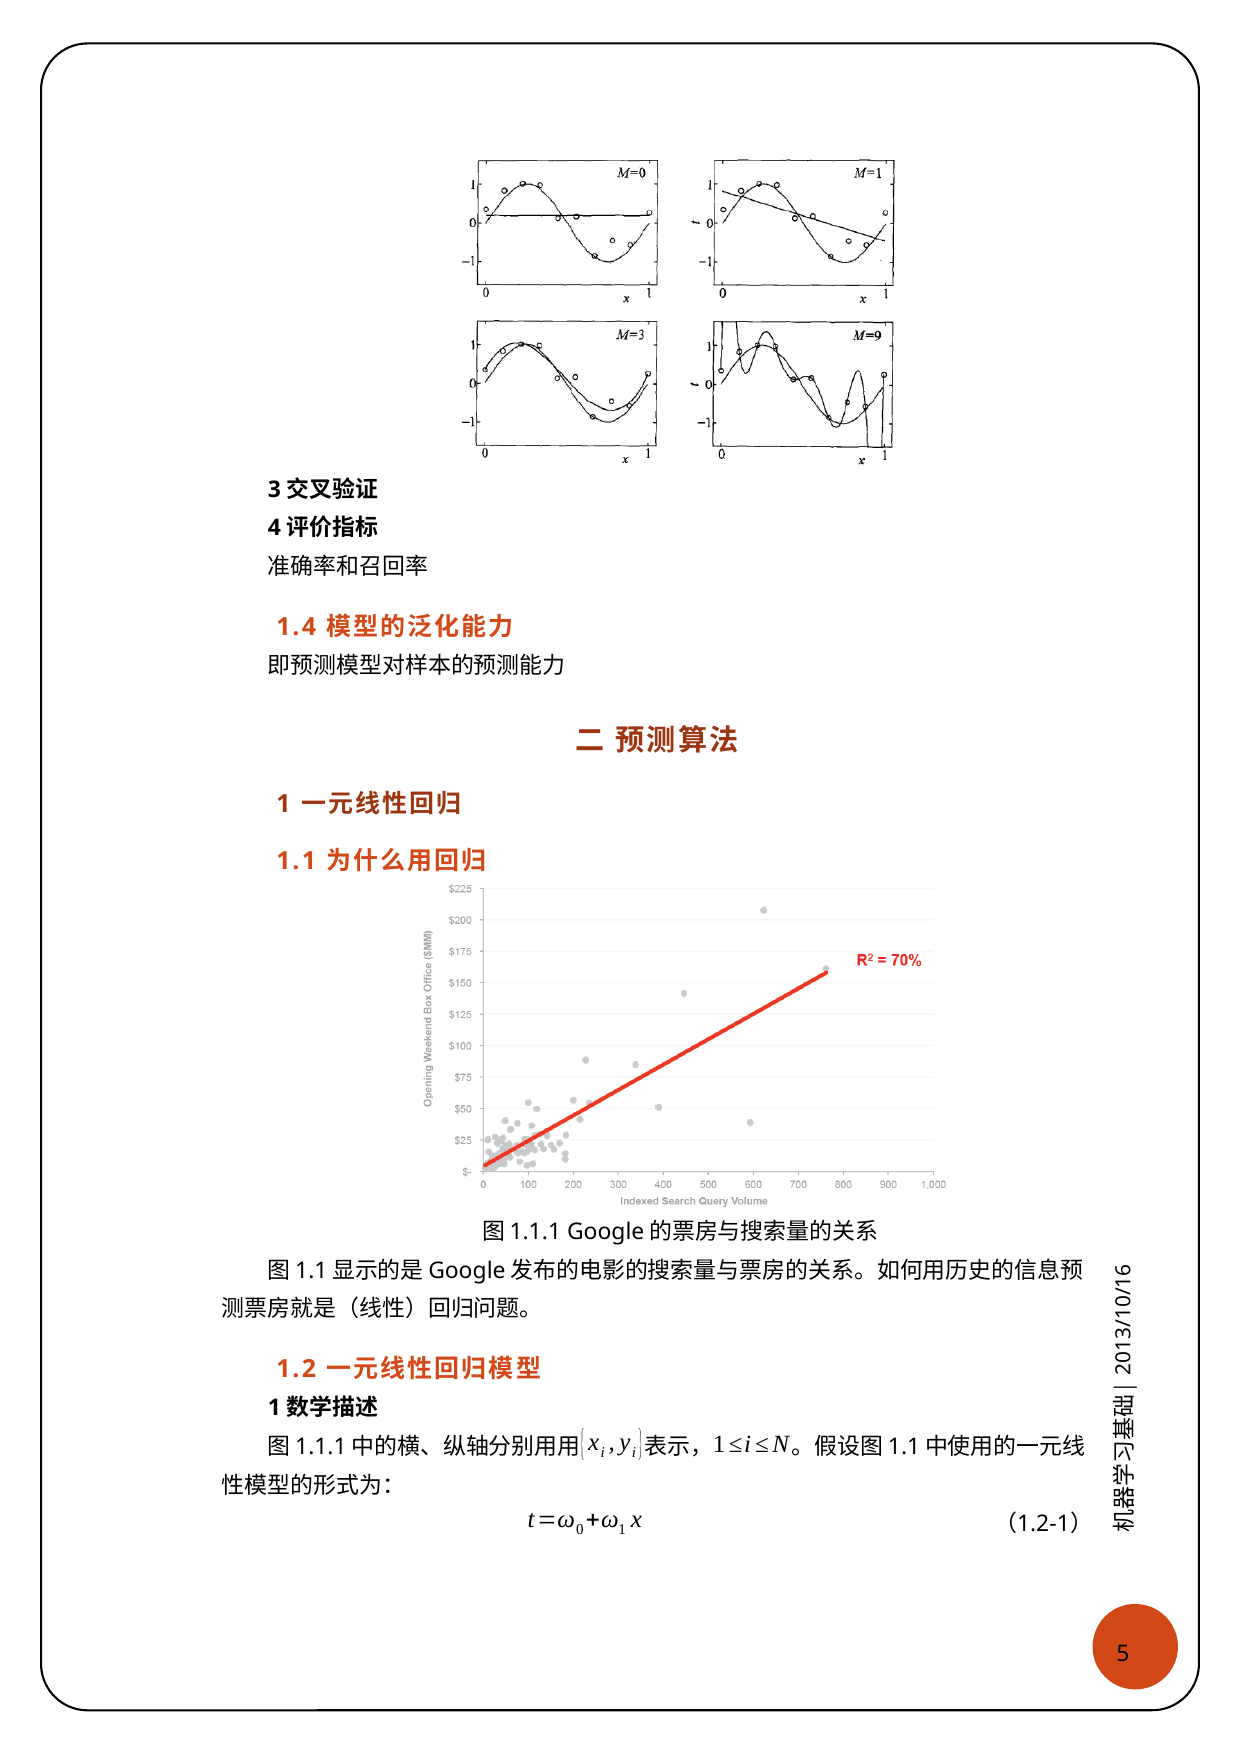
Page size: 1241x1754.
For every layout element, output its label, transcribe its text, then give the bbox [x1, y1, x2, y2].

text 1 数学描述 [222, 1389, 1092, 1422]
text 图1.1显示的是Google发布的电影的搜索量与票房的关系。如何用历史的信息预测票房就是（线性）回归问题。 [222, 1251, 1092, 1323]
text 4 评价指标 [222, 509, 1092, 542]
text 图1.1.1中的横、纵轴分别用用表示，。假设图1.1中使用的一元线性模型的形式为： [222, 1427, 1092, 1500]
subtitle 1 一元线性回归 [222, 783, 1092, 820]
text 图1.1.1 Google的票房与搜索量的关系 [222, 1213, 1092, 1246]
picture [413, 881, 947, 1209]
text 即预测模型对样本的预测能力 [222, 647, 1092, 680]
text 准确率和召回率 [222, 547, 1092, 581]
subtitle 1.2 一元线性回归模型 [222, 1349, 1092, 1385]
subtitle 1.1 为什么用回归 [222, 841, 1092, 877]
picture [461, 150, 899, 467]
subtitle 二 预测算法 [222, 716, 1092, 758]
text 3 交叉验证 [222, 471, 1092, 504]
subtitle 1.4 模型的泛化能力 [222, 606, 1092, 643]
text （1.2-1） [222, 1505, 1092, 1538]
